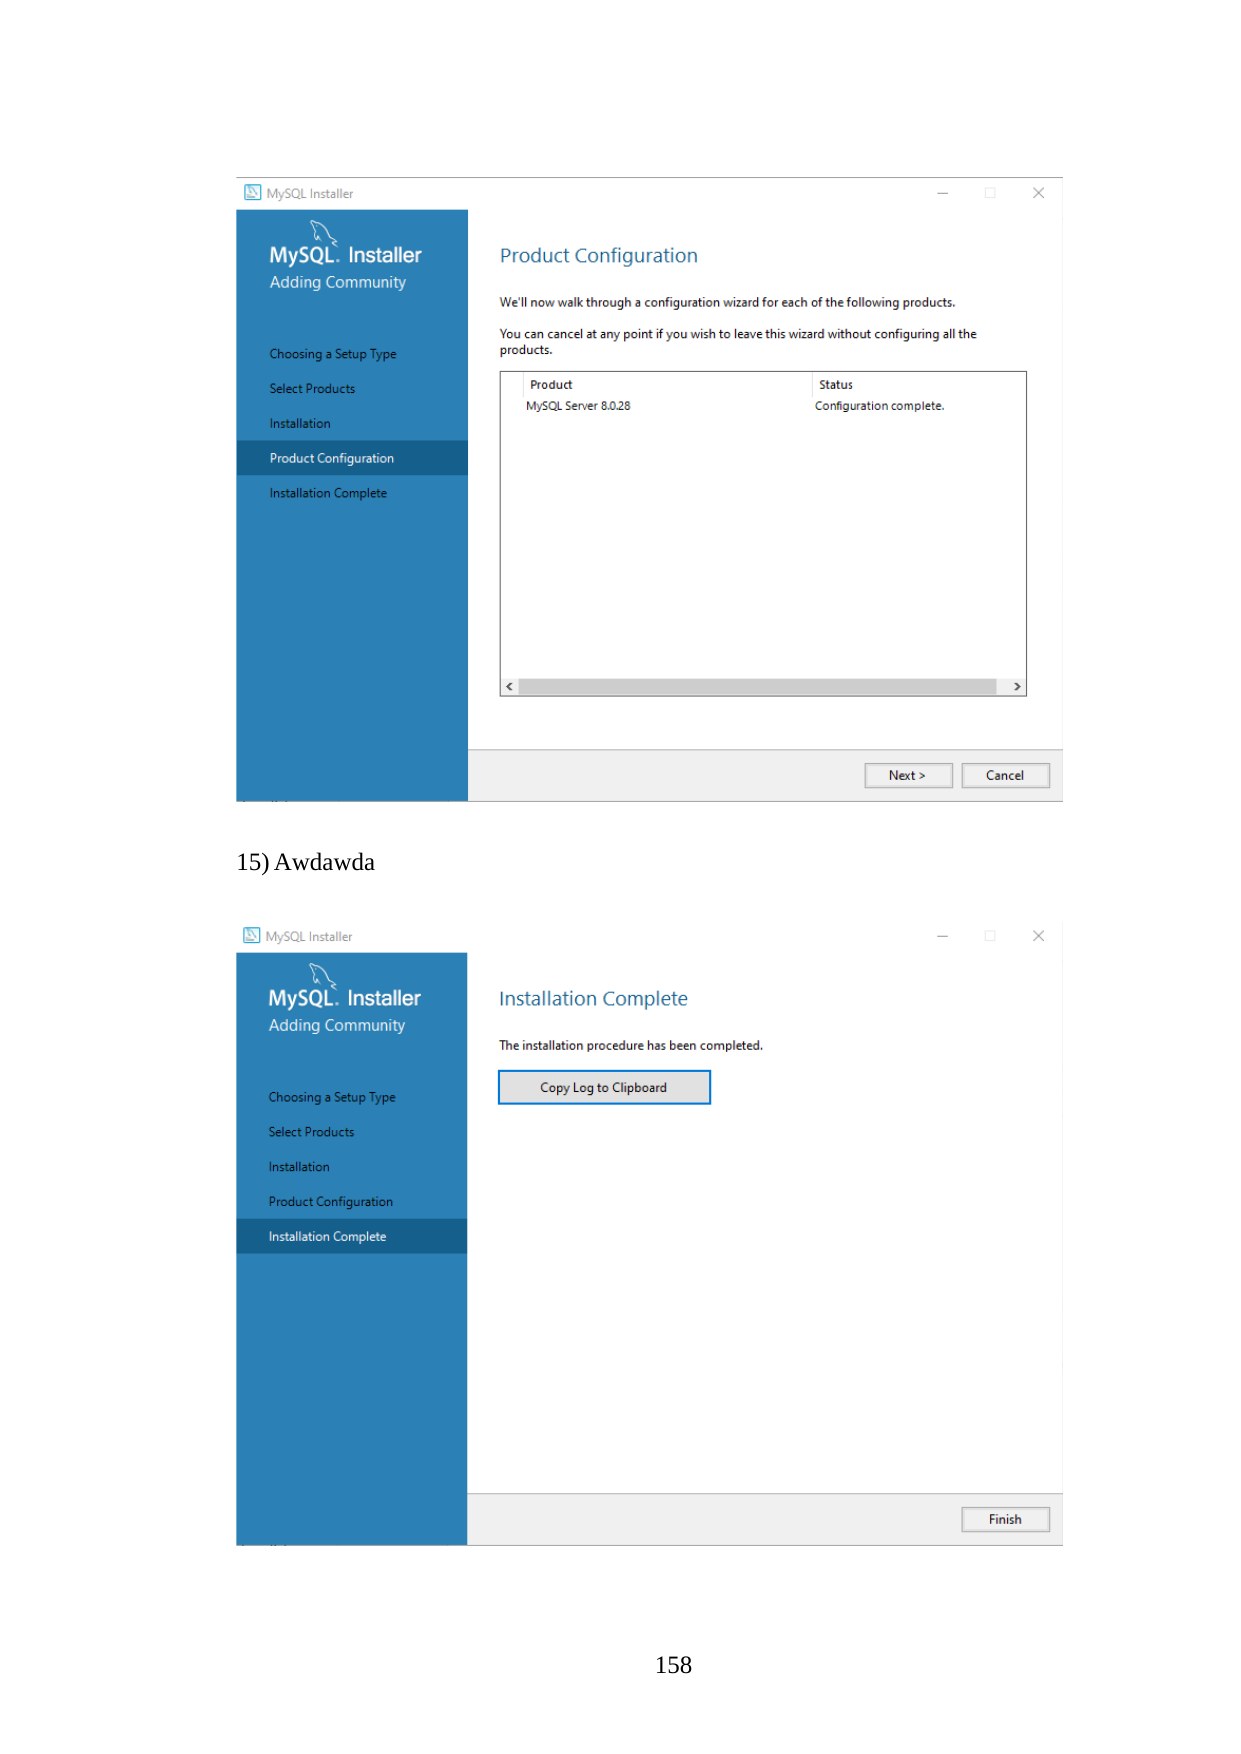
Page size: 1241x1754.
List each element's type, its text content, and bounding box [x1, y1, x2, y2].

list Awdawda [236, 847, 1063, 876]
picture [236, 921, 1063, 1546]
picture [236, 177, 1063, 802]
